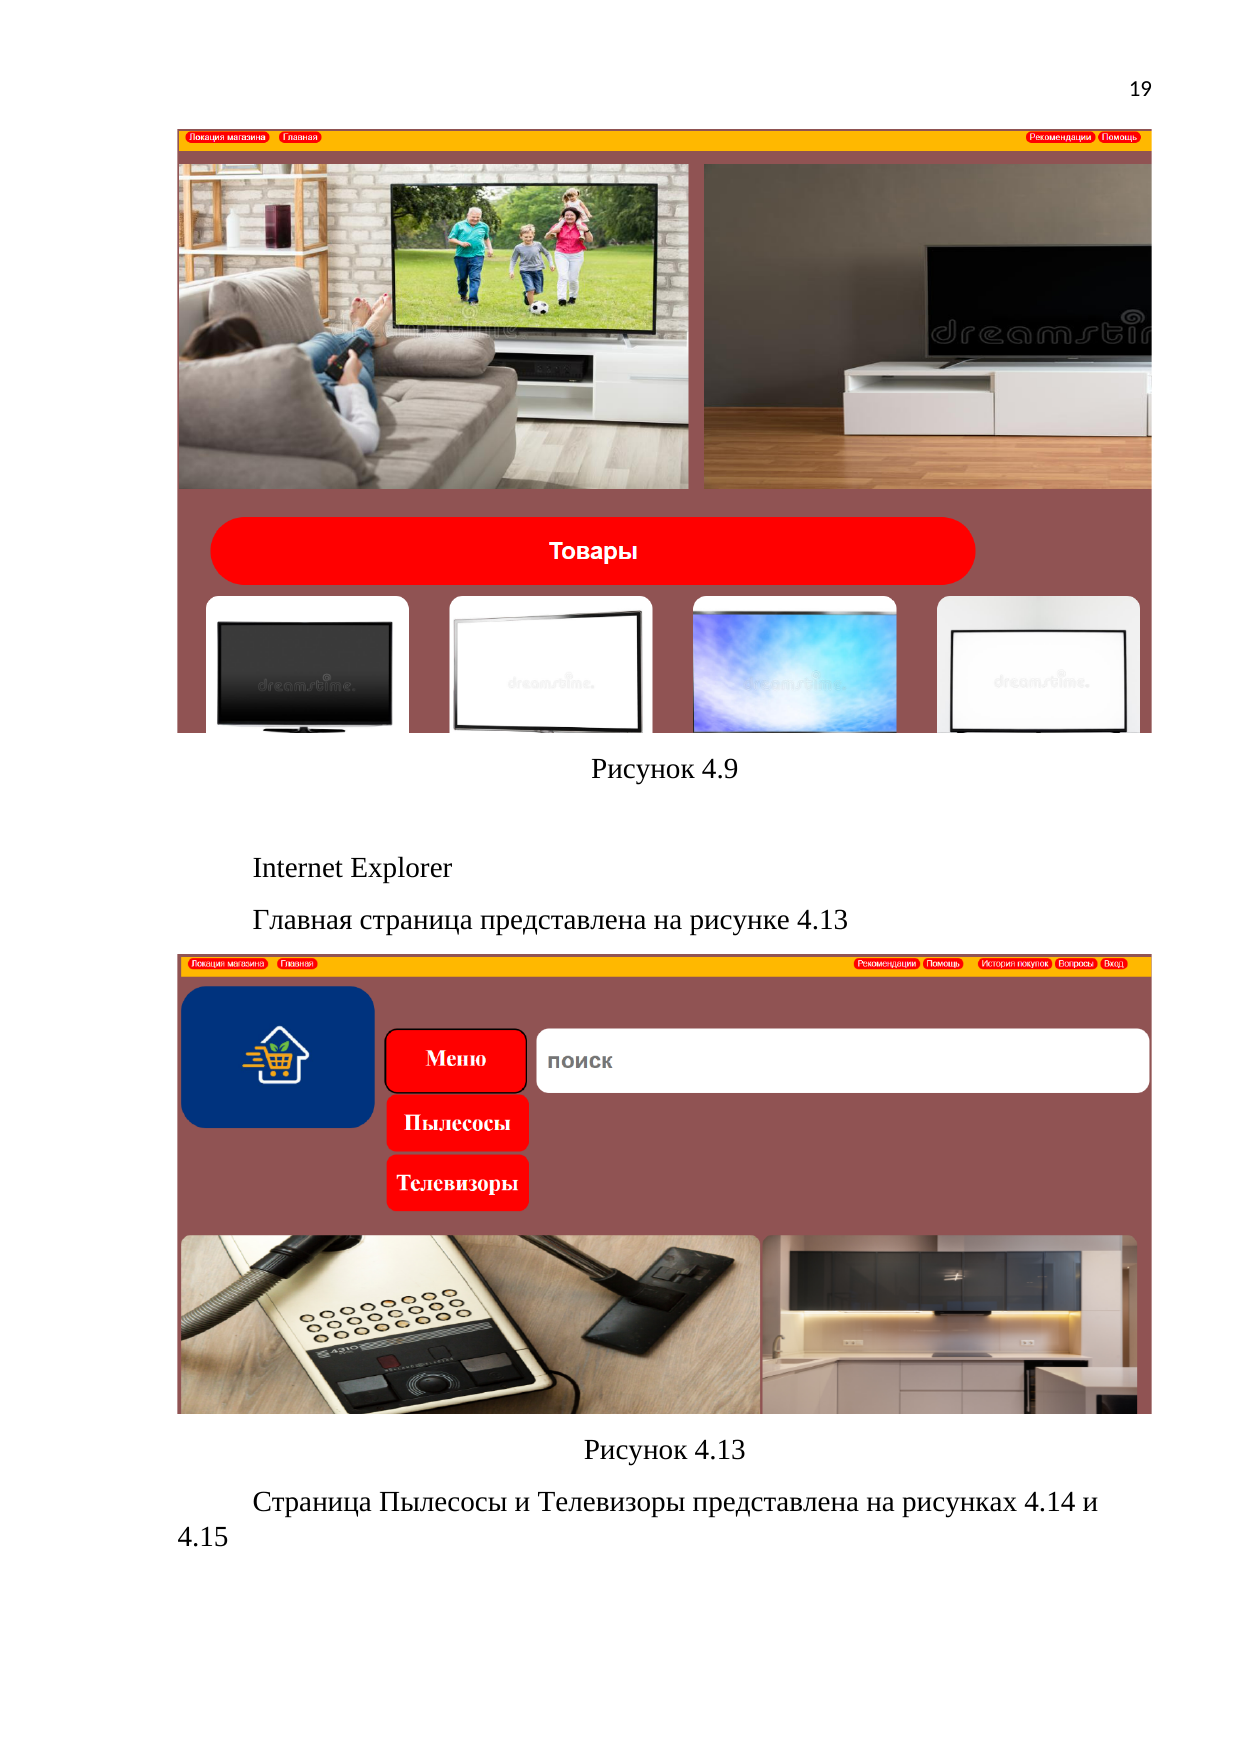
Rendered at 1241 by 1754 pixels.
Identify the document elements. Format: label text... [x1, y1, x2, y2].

text Страница Пылесосы и Телевизоры представлена на рисунках 4.14 и 4.15 [177, 1484, 1152, 1553]
text Рисунок 4.9 [177, 751, 1152, 784]
text Internet Explorer [177, 850, 1152, 883]
text Главная страница представлена на рисунке 4.13 [177, 902, 1152, 936]
picture [177, 954, 1152, 1414]
picture [177, 129, 1152, 733]
text Рисунок 4.13 [177, 1432, 1152, 1465]
